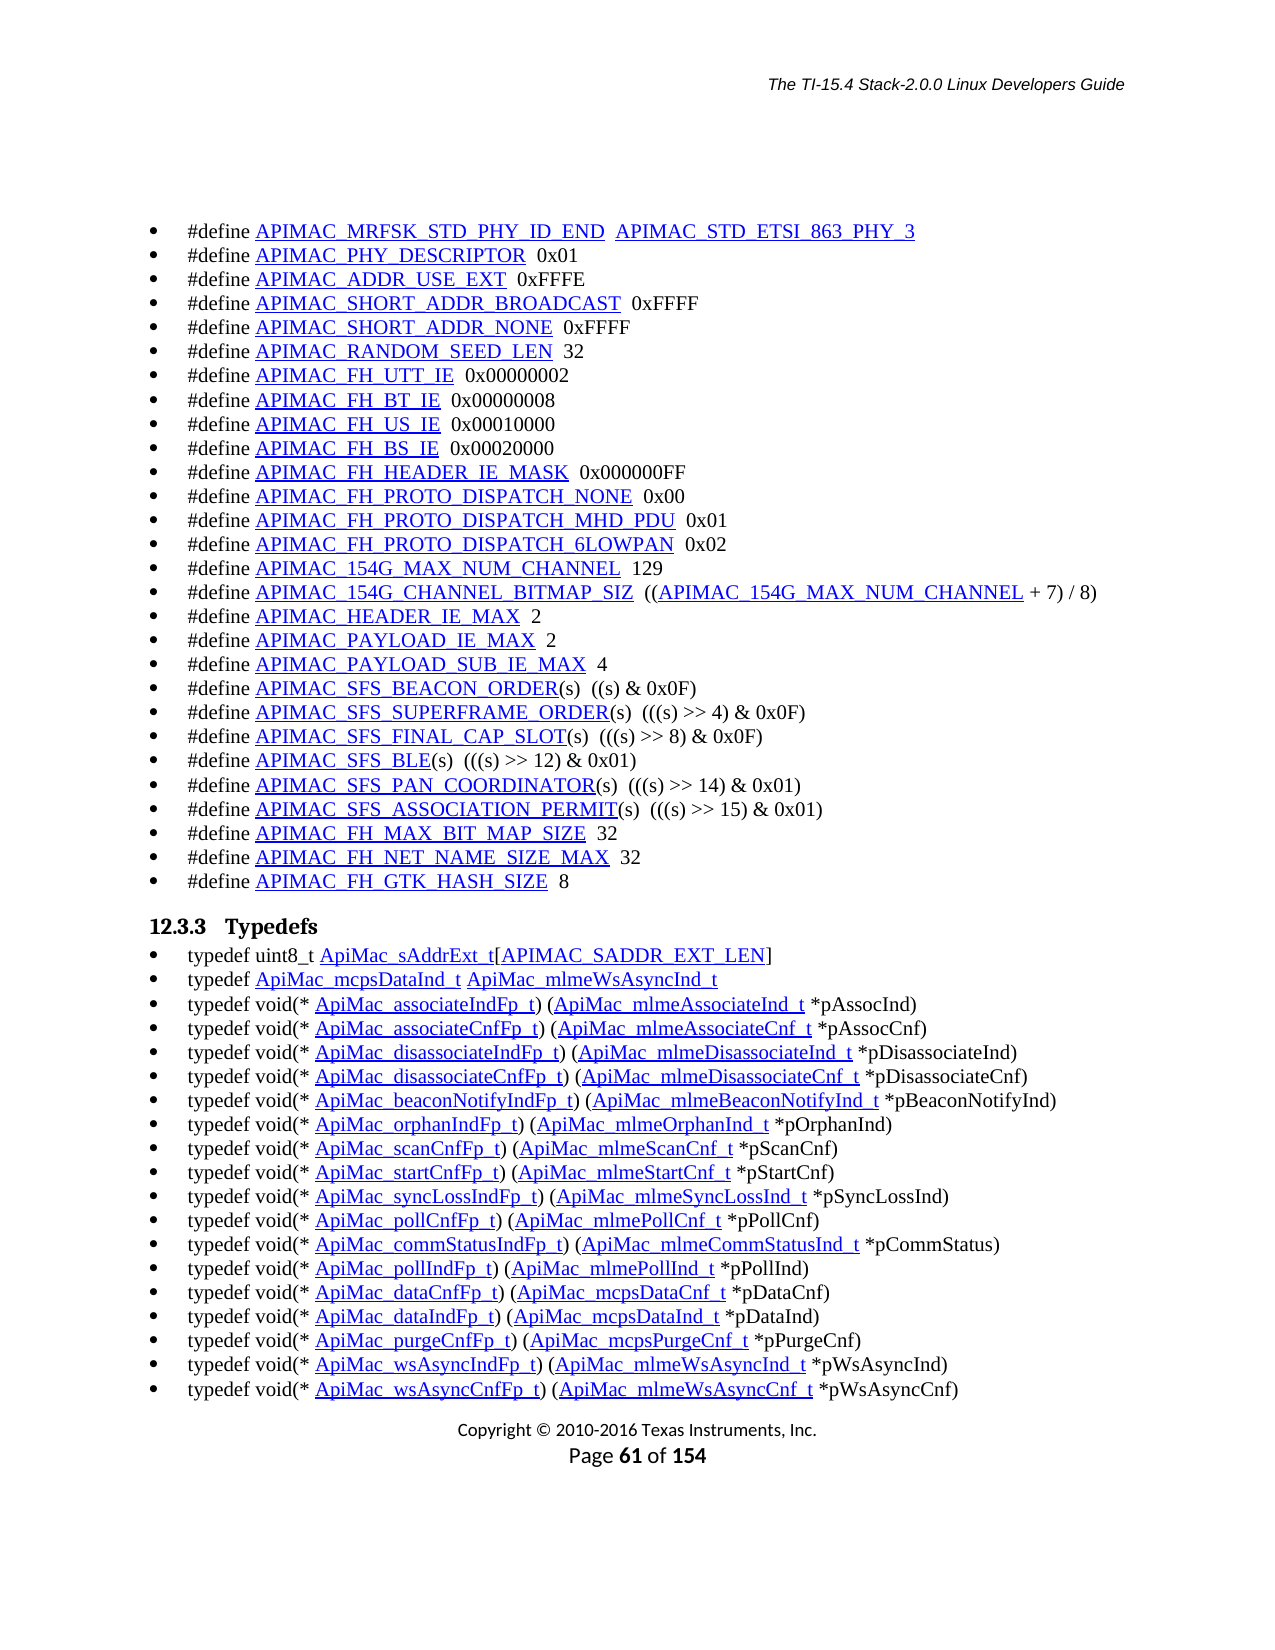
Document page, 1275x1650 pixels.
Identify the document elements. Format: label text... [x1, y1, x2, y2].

list #define APIMAC_SFS_FINAL_CAP_SLOT(s) (((s) >> 8) & 0x0F) [150, 724, 1125, 748]
subtitle Typedefs [150, 914, 1125, 940]
list #define APIMAC_SFS_BLE(s) (((s) >> 12) & 0x01) [150, 748, 1125, 772]
list typedef void(* ApiMac_associateCnfFp_t) (ApiMac_mlmeAssociateCnf_t *pAssocCnf) [150, 1016, 1125, 1039]
list #define APIMAC_FH_UTT_IE 0x00000002 [150, 363, 1125, 387]
list #define APIMAC_SFS_ASSOCIATION_PERMIT(s) (((s) >> 15) & 0x01) [150, 797, 1125, 821]
list typedef void(* ApiMac_dataIndFp_t) (ApiMac_mcpsDataInd_t *pDataInd) [150, 1304, 1125, 1328]
list typedef void(* ApiMac_dataCnfFp_t) (ApiMac_mcpsDataCnf_t *pDataCnf) [150, 1280, 1125, 1304]
list #define APIMAC_SFS_BEACON_ORDER(s) ((s) & 0x0F) [150, 676, 1125, 700]
list #define APIMAC_FH_PROTO_DISPATCH_MHD_PDU 0x01 [150, 508, 1125, 532]
list typedef void(* ApiMac_pollCnfFp_t) (ApiMac_mlmePollCnf_t *pPollCnf) [150, 1208, 1125, 1232]
list typedef void(* ApiMac_startCnfFp_t) (ApiMac_mlmeStartCnf_t *pStartCnf) [150, 1160, 1125, 1184]
list typedef void(* ApiMac_pollIndFp_t) (ApiMac_mlmePollInd_t *pPollInd) [150, 1256, 1125, 1280]
list #define APIMAC_RANDOM_SEED_LEN 32 [150, 339, 1125, 363]
list #define APIMAC_FH_BS_IE 0x00020000 [150, 436, 1125, 460]
list #define APIMAC_FH_PROTO_DISPATCH_6LOWPAN 0x02 [150, 532, 1125, 556]
list typedef void(* ApiMac_wsAsyncCnfFp_t) (ApiMac_mlmeWsAsyncCnf_t *pWsAsyncCnf) [150, 1376, 1125, 1401]
list typedef void(* ApiMac_wsAsyncIndFp_t) (ApiMac_mlmeWsAsyncInd_t *pWsAsyncInd) [150, 1352, 1125, 1376]
list #define APIMAC_PAYLOAD_SUB_IE_MAX 4 [150, 652, 1125, 676]
list #define APIMAC_PAYLOAD_IE_MAX 2 [150, 628, 1125, 652]
list typedef void(* ApiMac_orphanIndFp_t) (ApiMac_mlmeOrphanInd_t *pOrphanInd) [150, 1112, 1125, 1136]
list typedef void(* ApiMac_beaconNotifyIndFp_t) (ApiMac_mlmeBeaconNotifyInd_t *pBeaconNotifyInd) [150, 1088, 1125, 1112]
list #define APIMAC_SFS_SUPERFRAME_ORDER(s) (((s) >> 4) & 0x0F) [150, 700, 1125, 724]
list #define APIMAC_ADDR_USE_EXT 0xFFFE [150, 267, 1125, 291]
list #define APIMAC_154G_CHANNEL_BITMAP_SIZ ((APIMAC_154G_MAX_NUM_CHANNEL + 7) / 8) [150, 580, 1125, 604]
list typedef void(* ApiMac_disassociateCnfFp_t) (ApiMac_mlmeDisassociateCnf_t *pDisassociateCnf) [150, 1064, 1125, 1088]
list #define APIMAC_HEADER_IE_MAX 2 [150, 604, 1125, 628]
list #define APIMAC_FH_NET_NAME_SIZE_MAX 32 [150, 845, 1125, 869]
list #define APIMAC_FH_US_IE 0x00010000 [150, 412, 1125, 436]
list typedef void(* ApiMac_commStatusIndFp_t) (ApiMac_mlmeCommStatusInd_t *pCommStatus) [150, 1232, 1125, 1256]
list #define APIMAC_FH_HEADER_IE_MASK 0x000000FF [150, 460, 1125, 484]
list #define APIMAC_154G_MAX_NUM_CHANNEL 129 [150, 556, 1125, 580]
list typedef void(* ApiMac_associateIndFp_t) (ApiMac_mlmeAssociateInd_t *pAssocInd) [150, 991, 1125, 1016]
list typedef uint8_t ApiMac_sAddrExt_t[APIMAC_SADDR_EXT_LEN] [150, 943, 1125, 967]
list typedef void(* ApiMac_syncLossIndFp_t) (ApiMac_mlmeSyncLossInd_t *pSyncLossInd) [150, 1184, 1125, 1208]
list #define APIMAC_PHY_DESCRIPTOR 0x01 [150, 243, 1125, 267]
list typedef ApiMac_mcpsDataInd_t ApiMac_mlmeWsAsyncInd_t [150, 967, 1125, 991]
list #define APIMAC_SHORT_ADDR_NONE 0xFFFF [150, 315, 1125, 339]
list #define APIMAC_FH_PROTO_DISPATCH_NONE 0x00 [150, 484, 1125, 508]
list typedef void(* ApiMac_disassociateIndFp_t) (ApiMac_mlmeDisassociateInd_t *pDisassociateInd) [150, 1039, 1125, 1064]
list #define APIMAC_MRFSK_STD_PHY_ID_END APIMAC_STD_ETSI_863_PHY_3 [150, 219, 1125, 243]
list #define APIMAC_SFS_PAN_COORDINATOR(s) (((s) >> 14) & 0x01) [150, 772, 1125, 797]
list #define APIMAC_FH_MAX_BIT_MAP_SIZE 32 [150, 821, 1125, 845]
list typedef void(* ApiMac_scanCnfFp_t) (ApiMac_mlmeScanCnf_t *pScanCnf) [150, 1136, 1125, 1160]
list #define APIMAC_FH_GTK_HASH_SIZE 8 [150, 869, 1125, 893]
list #define APIMAC_FH_BT_IE 0x00000008 [150, 387, 1125, 412]
list typedef void(* ApiMac_purgeCnfFp_t) (ApiMac_mcpsPurgeCnf_t *pPurgeCnf) [150, 1328, 1125, 1352]
list #define APIMAC_SHORT_ADDR_BROADCAST 0xFFFF [150, 291, 1125, 315]
